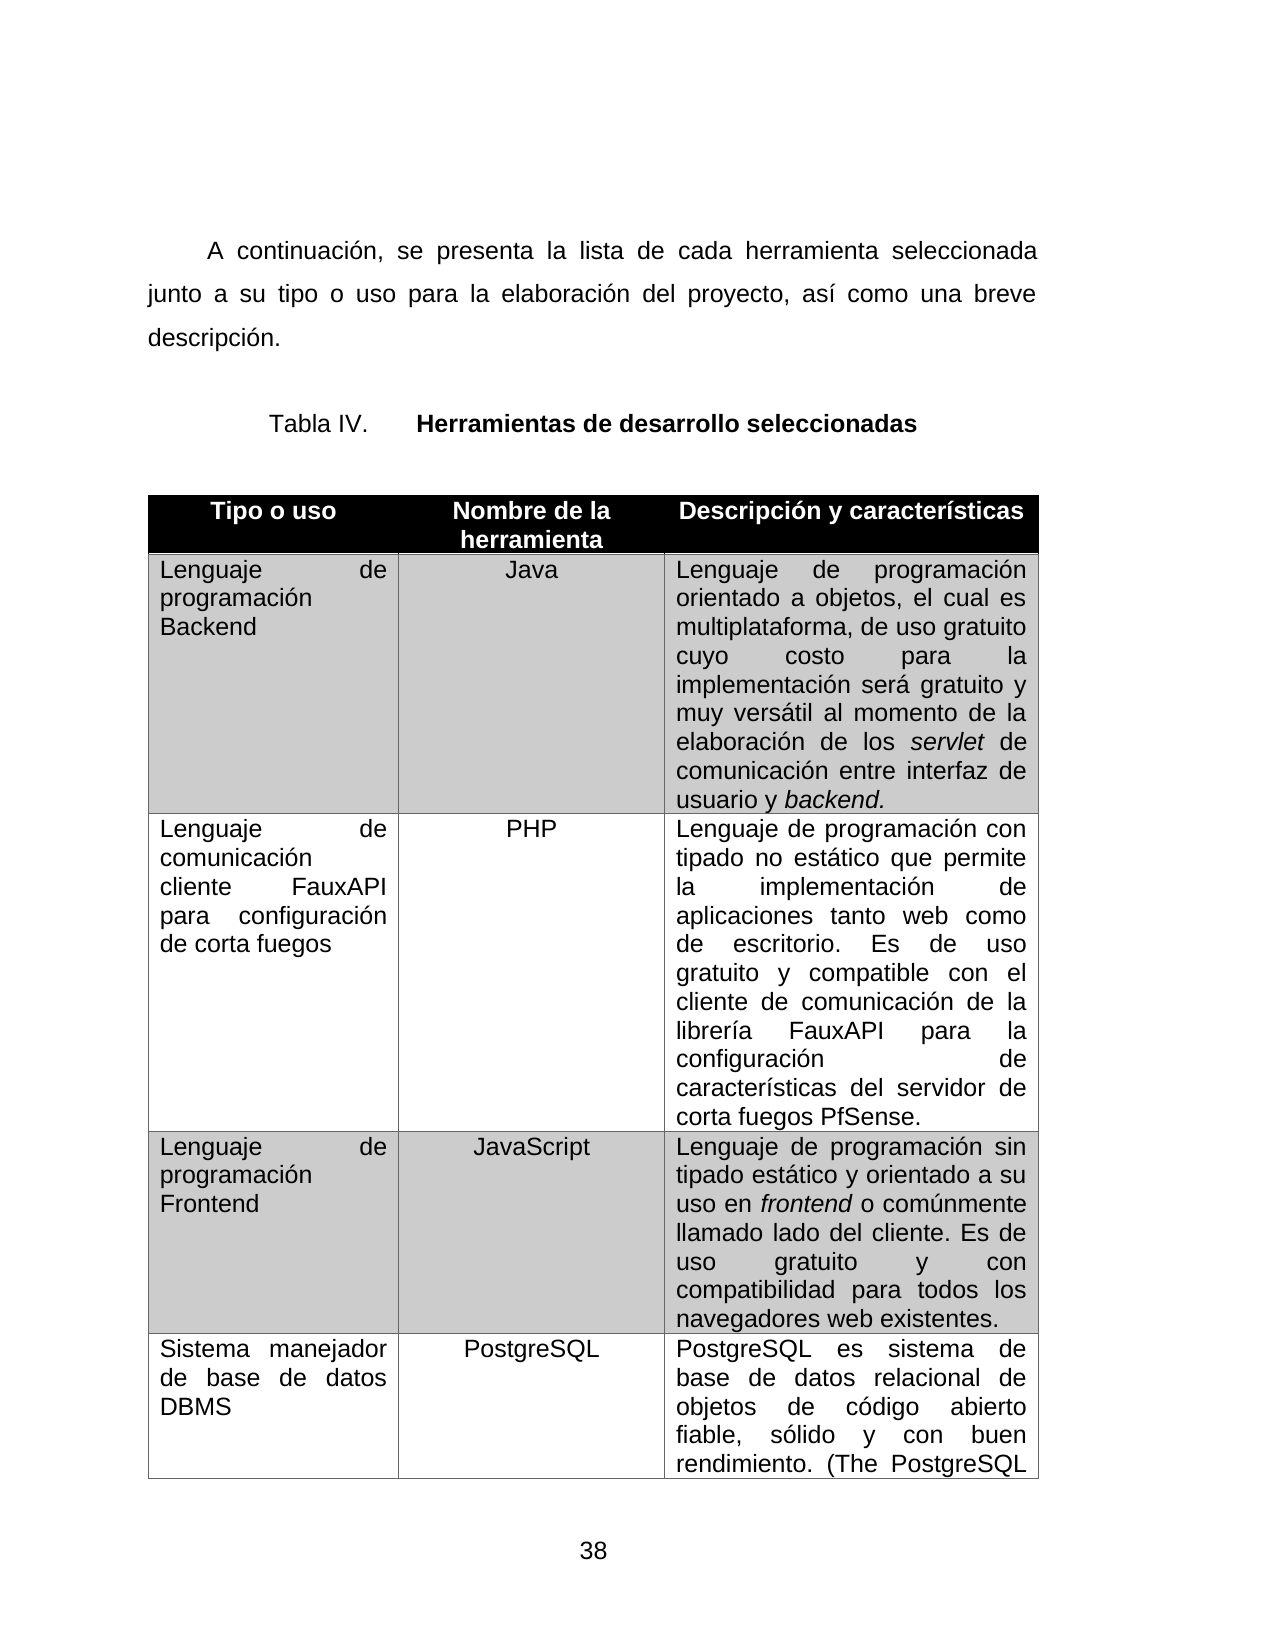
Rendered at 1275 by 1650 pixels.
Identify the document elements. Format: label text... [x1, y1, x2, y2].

table_header Tipo o uso [149, 496, 398, 553]
table_cell Lenguaje de programación con tipado no estático que permite la implementación de aplicaciones tanto web como de escritorio. Es de uso gratuito y compatible con el cliente de comunicación de la librería FauxAPI para la configuración de características del servidor de corta fuegos PfSense. [665, 814, 1038, 1131]
table_cell Java [399, 555, 664, 813]
table_cell Lenguaje de programación Frontend [149, 1132, 398, 1333]
table_cell Lenguaje de programación sin tipado estático y orientado a su uso en frontend o comúnmente llamado lado del cliente. Es de uso gratuito y con compatibilidad para todos los navegadores web existentes. [665, 1132, 1038, 1333]
table_header Descripción y características [665, 496, 1038, 553]
table_cell Lenguaje de programación Backend [149, 555, 398, 813]
table_cell Sistema manejador de base de datos DBMS [149, 1334, 398, 1478]
table_cell Lenguaje de programación orientado a objetos, el cual es multiplataforma, de uso gratuito cuyo costo para la implementación será gratuito y muy versátil al momento de la elaboración de los servlet de comunicación entre interfaz de usuario y backend. [665, 555, 1038, 813]
table_cell Lenguaje de comunicación cliente FauxAPI para configuración de corta fuegos [149, 814, 398, 1131]
table_header Nombre de la herramienta [399, 496, 664, 553]
table_cell PostgreSQL [399, 1334, 664, 1478]
table_cell PostgreSQL es sistema de base de datos relacional de objetos de código abierto fiable, sólido y con buen rendimiento. [665, 1334, 1038, 1478]
table_cell JavaScript [399, 1132, 664, 1333]
text A continuación, se presenta la lista de cada herramienta seleccionada junto a su tipo o uso para la elaboración del proyecto, así como una breve descripción. [148, 236, 1039, 351]
text Herramientas de desarrollo seleccionadas [148, 409, 1039, 437]
table_cell PHP [399, 814, 664, 1131]
